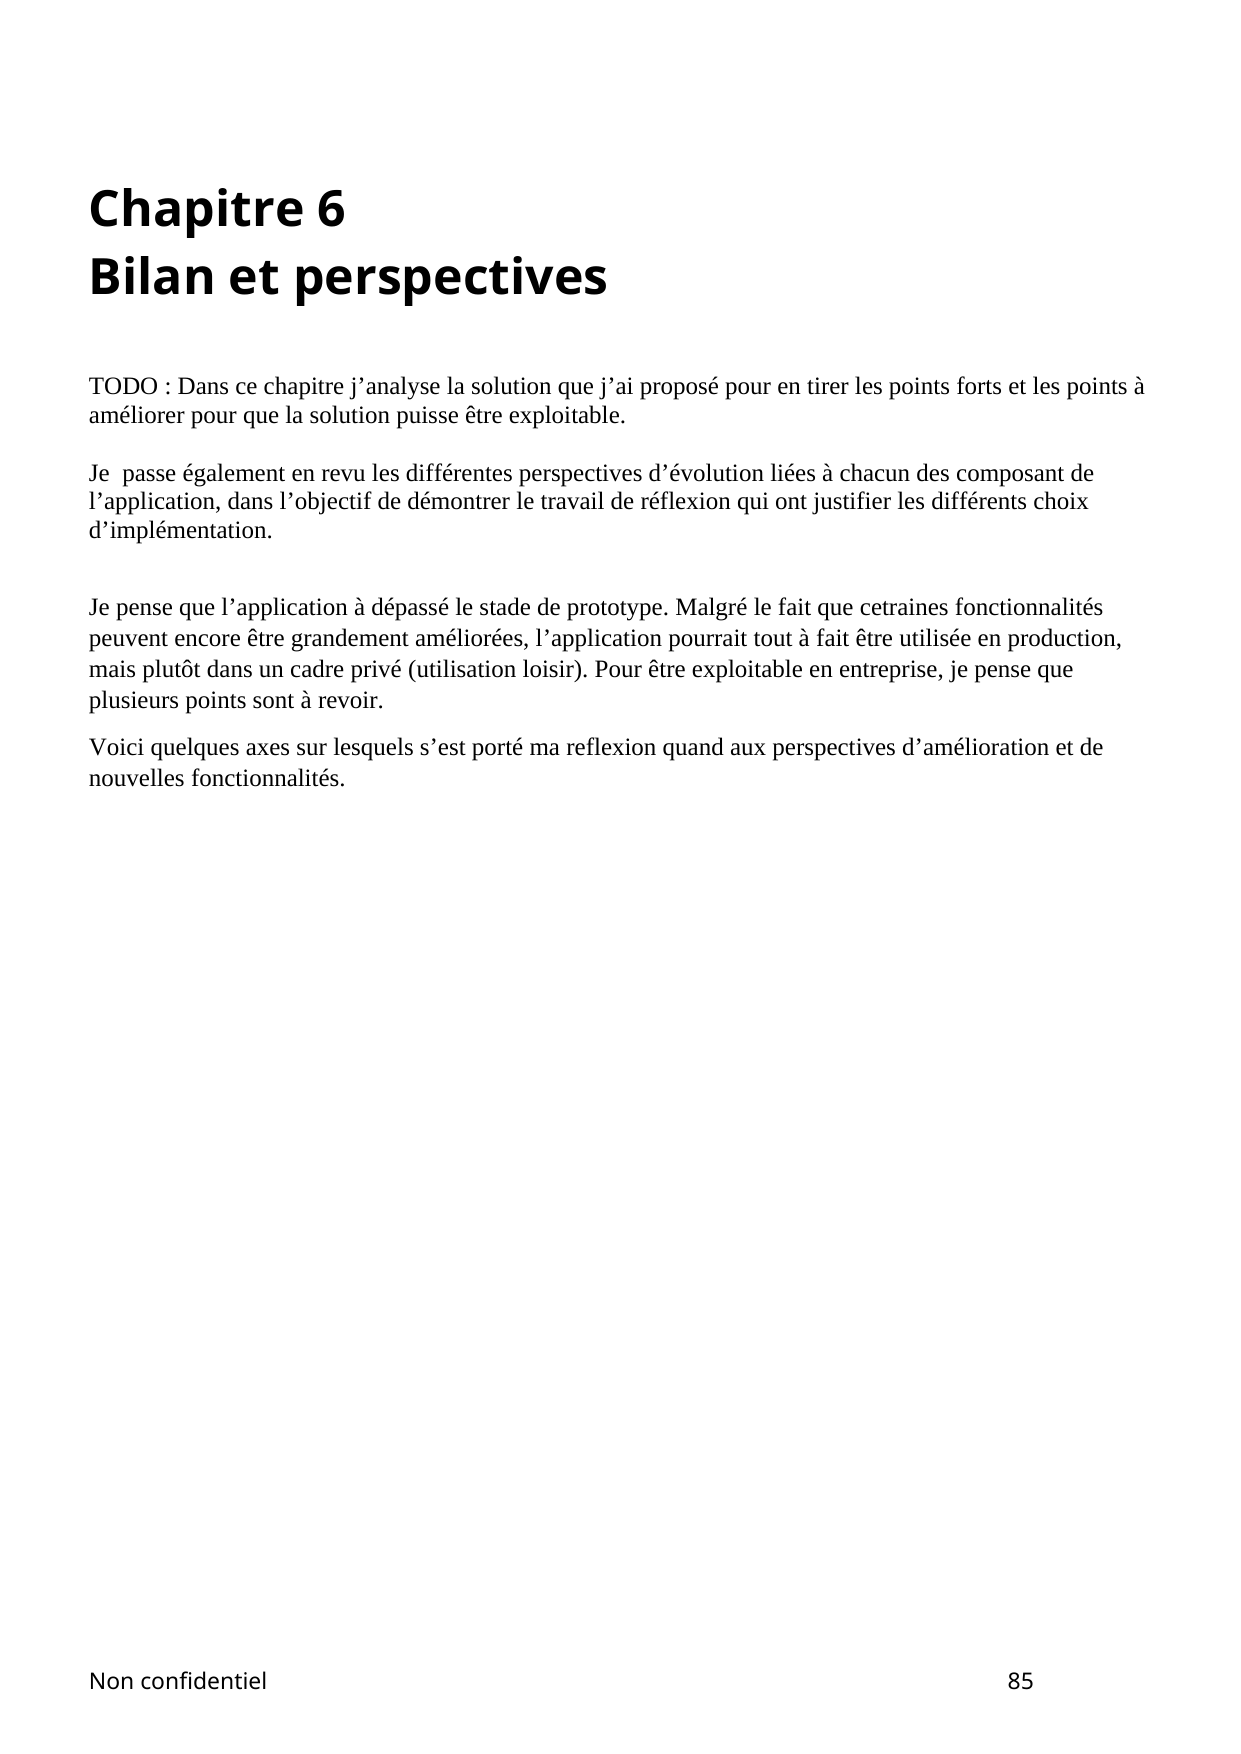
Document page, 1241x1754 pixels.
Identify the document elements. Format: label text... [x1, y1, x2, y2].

text TODO : Dans ce chapitre j’analyse la solution que j’ai proposé pour en tirer les points forts et les points à améliorer pour que la solution puisse être exploitable. [89, 371, 1152, 429]
text Voici quelques axes sur lesquels s’est porté ma reflexion quand aux perspectives d’amélioration et de nouvelles fonctionnalités. [89, 732, 1152, 792]
subtitle Bilan et perspectives [89, 173, 1152, 309]
text Je pense que l’application à dépassé le stade de prototype. Malgré le fait que cetraines fonctionnalités peuvent encore être grandement améliorées, l’application pourrait tout à fait être utilisée en production, mais plutôt dans un cadre privé (utilisation loisir). Pour être exploitable en entreprise, je pense que plusieurs points sont à revoir. [89, 592, 1152, 713]
text Je passe également en revu les différentes perspectives d’évolution liées à chacun des composant de l’application, dans l’objectif de démontrer le travail de réflexion qui ont justifier les différents choix d’implémentation. [89, 458, 1152, 544]
